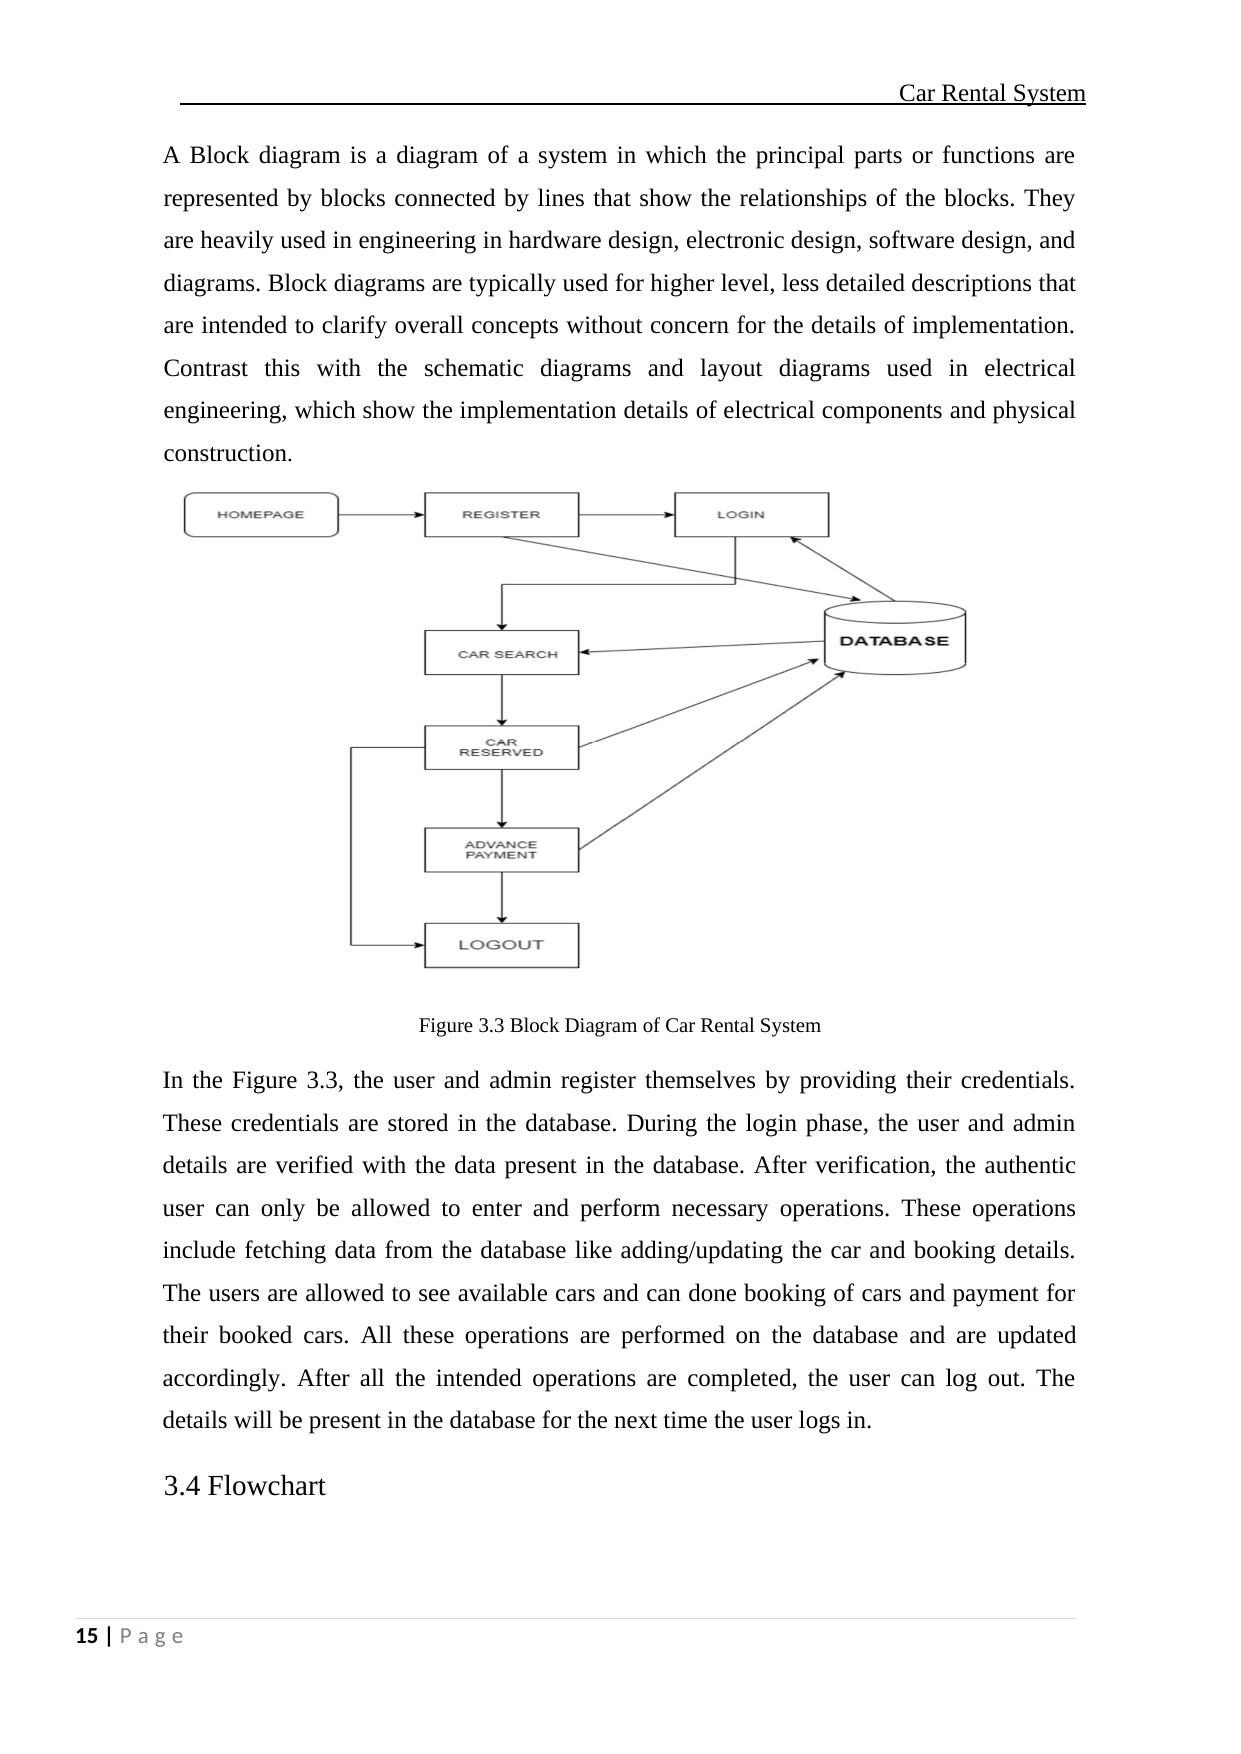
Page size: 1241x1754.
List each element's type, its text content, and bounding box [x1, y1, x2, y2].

picture [170, 480, 1077, 1005]
text 3.4 Flowchart [164, 1468, 1077, 1502]
subtitle Figure 3.3 Block Diagram of Car Rental System [214, 1013, 1026, 1037]
text A Block diagram is a diagram of a system in which the principal parts or functions are represented by blocks connected by lines that show the relationships of the blocks. They are heavily used in engineering in hardware design, electronic design, software design, and diagrams. Block diagrams are typically used for higher level, less detailed descriptions that are intended to clarify overall concepts without concern for the details of implementation. Contrast this with the schematic diagrams and layout diagrams used in electrical engineering, which show the implementation details of electrical components and physical construction. [162, 140, 1077, 467]
text In the Figure 3.3, the user and admin register themselves by providing their credentials. These credentials are stored in the database. During the login phase, the user and admin details are verified with the data present in the database. After verification, the authentic user can only be allowed to enter and perform necessary operations. These operations include fetching data from the database like adding/updating the car and booking details. The users are allowed to see available cars and can done booking of cars and payment for their booked cars. All these operations are performed on the database and are updated accordingly. After all the intended operations are completed, the user can log out. The details will be present in the database for the next time the user logs in. [162, 1065, 1077, 1434]
